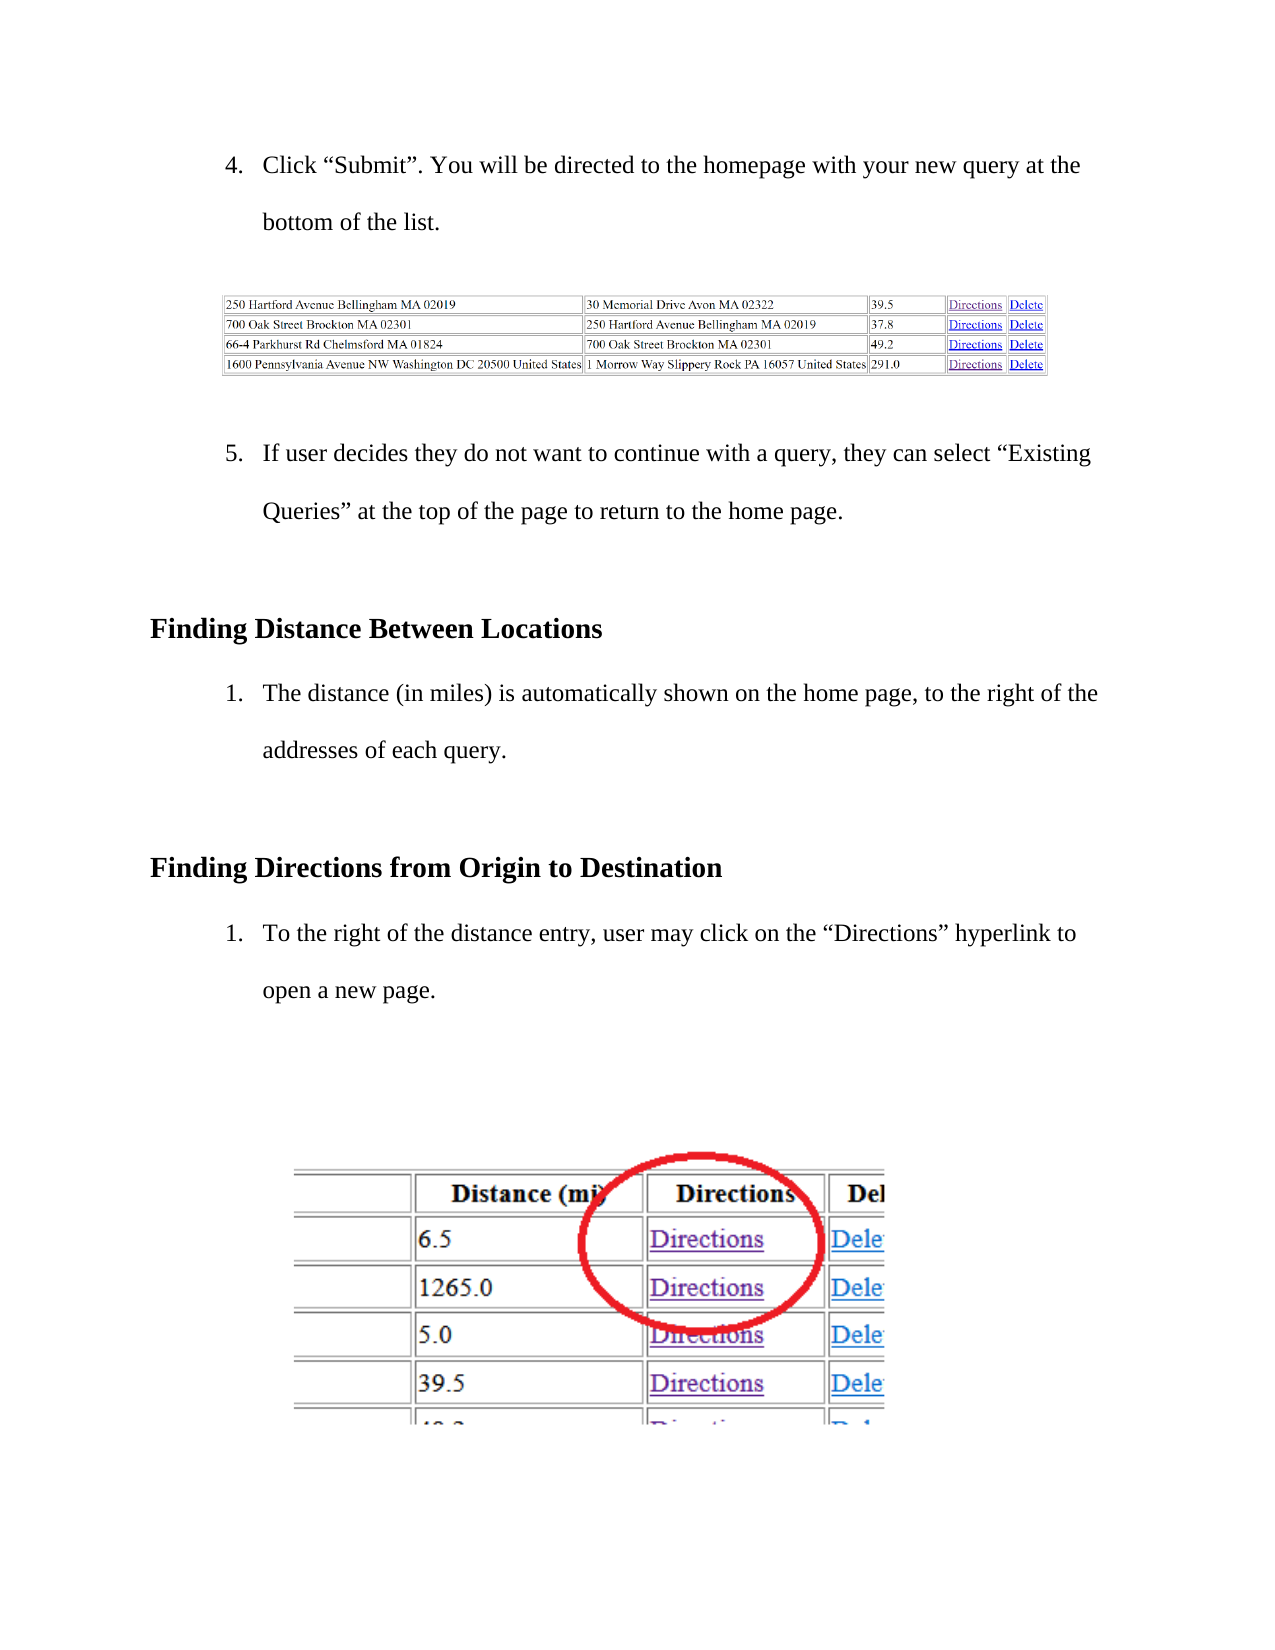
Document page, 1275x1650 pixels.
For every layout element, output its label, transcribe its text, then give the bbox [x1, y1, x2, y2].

list Finding Directions from Origin to Destination [150, 851, 1125, 884]
list To the right of the distance entry, user may click on the “Directions” hyperlink to open a new page. [225, 918, 1125, 1004]
list Finding Distance Between Locations [150, 611, 1125, 644]
picture [293, 1091, 885, 1500]
list Click “Submit”. You will be directed to the homepage with your new query at the bottom of the list. [225, 150, 1125, 236]
list If user decides they do not want to continue with a query, they can select “Existing Queries” at the top of the page to return to the home page. [225, 321, 1125, 525]
picture [221, 295, 1053, 382]
list The distance (in miles) is automatically shown on the home page, to the right of the addresses of each query. [225, 678, 1125, 764]
